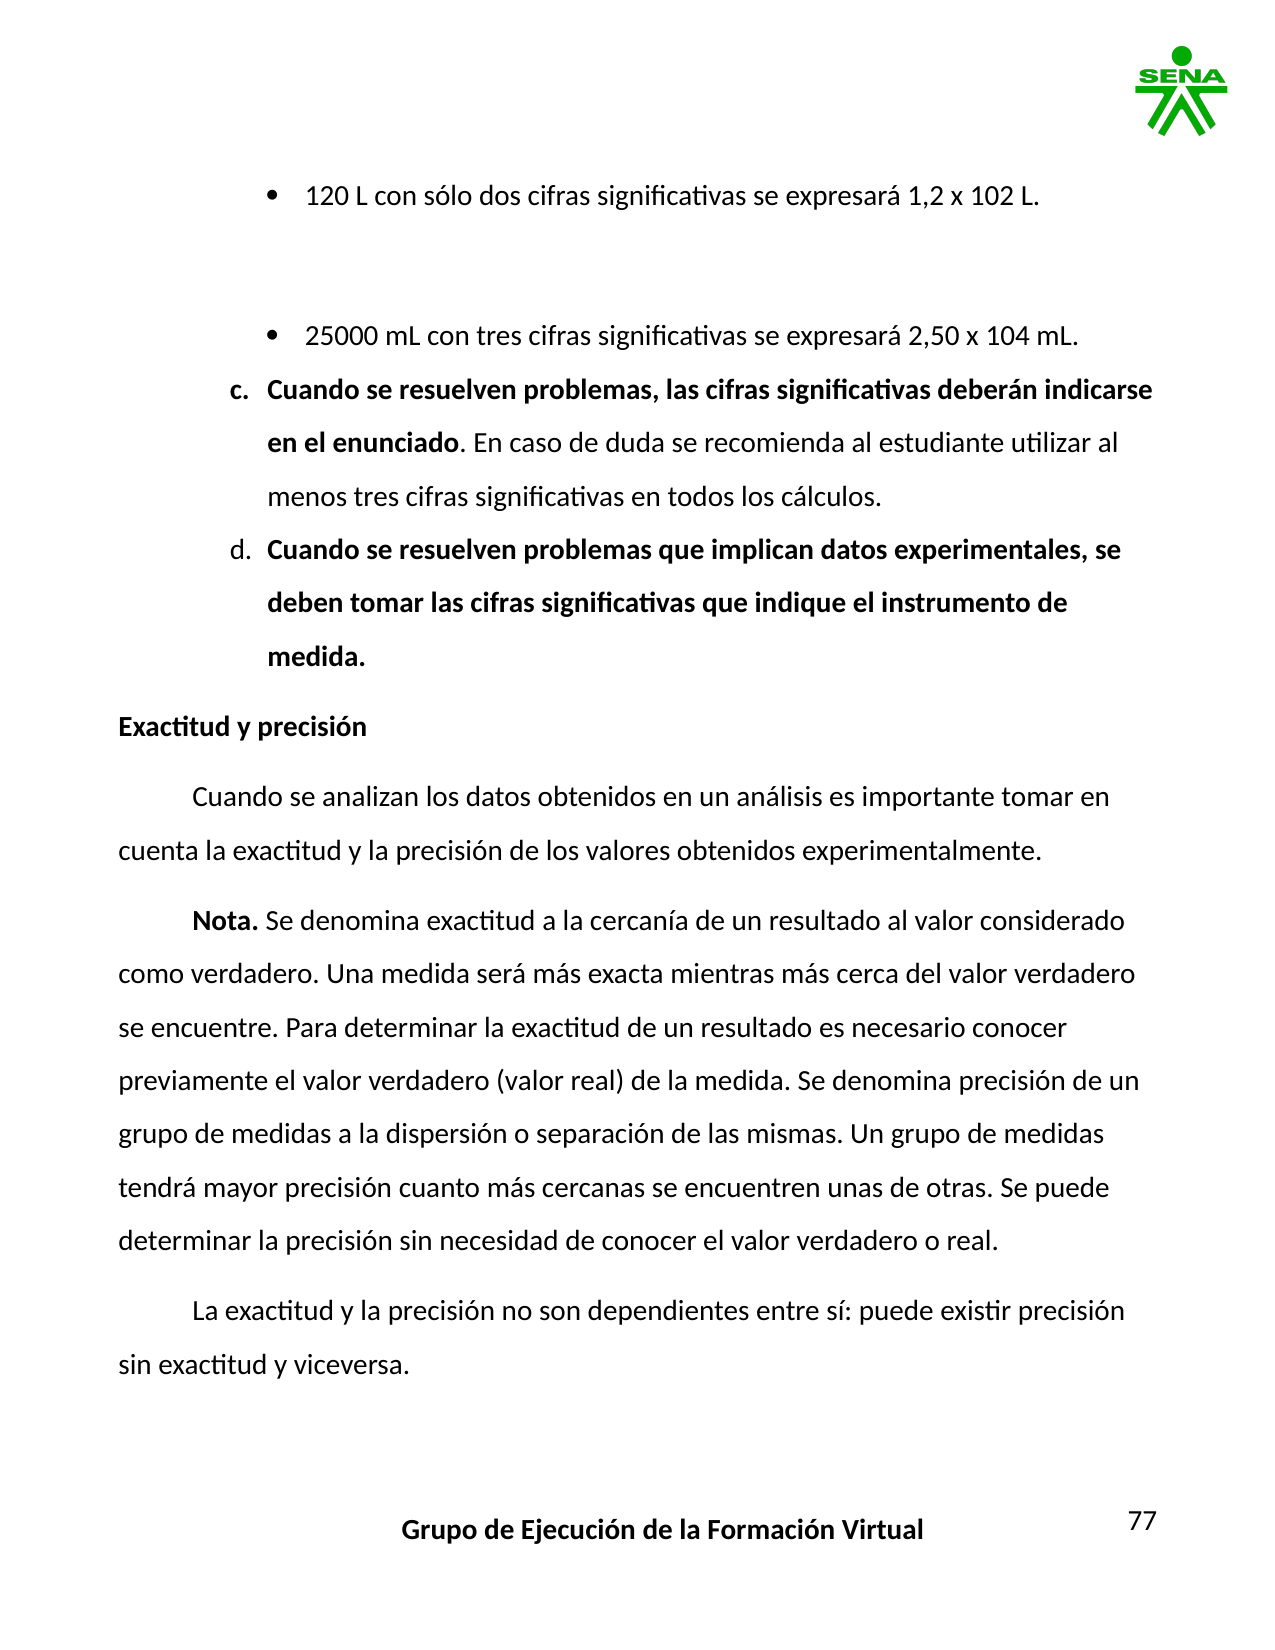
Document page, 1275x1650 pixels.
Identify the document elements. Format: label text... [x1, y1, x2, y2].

picture [1135, 46, 1228, 136]
text Exactitud y precisión [118, 708, 1157, 744]
list 120 L con sólo dos cifras significativas se expresará 1,2 x 102 L. [267, 177, 1157, 213]
list Cuando se resuelven problemas que implican datos experimentales, se deben tomar las cifras significativas que indique el instrumento de medida. [229, 531, 1157, 674]
text La exactitud y la precisión no son dependientes entre sí: puede existir precisión sin exactitud y viceversa. [118, 1292, 1157, 1382]
text Cuando se analizan los datos obtenidos en un análisis es importante tomar en cuenta la exactitud y la precisión de los valores obtenidos experimentalmente. [118, 778, 1157, 867]
text Nota. Se denomina exactitud a la cercanía de un resultado al valor considerado como verdadero. Una medida será más exacta mientras más cerca del valor verdadero se encuentre. Para determinar la exactitud de un resultado es necesario conocer previamente el valor verdadero (valor real) de la medida. Se denomina precisión de un grupo de medidas a la dispersión o separación de las mismas. Un grupo de medidas tendrá mayor precisión cuanto más cercanas se encuentren unas de otras. Se puede determinar la precisión sin necesidad de conocer el valor verdadero o real. [118, 902, 1157, 1258]
list 25000 mL con tres cifras significativas se expresará 2,50 x 104 mL. [267, 317, 1157, 353]
list Cuando se resuelven problemas, las cifras significativas deberán indicarse en el enunciado. En caso de duda se recomienda al estudiante utilizar al menos tres cifras significativas en todos los cálculos. [229, 371, 1157, 513]
